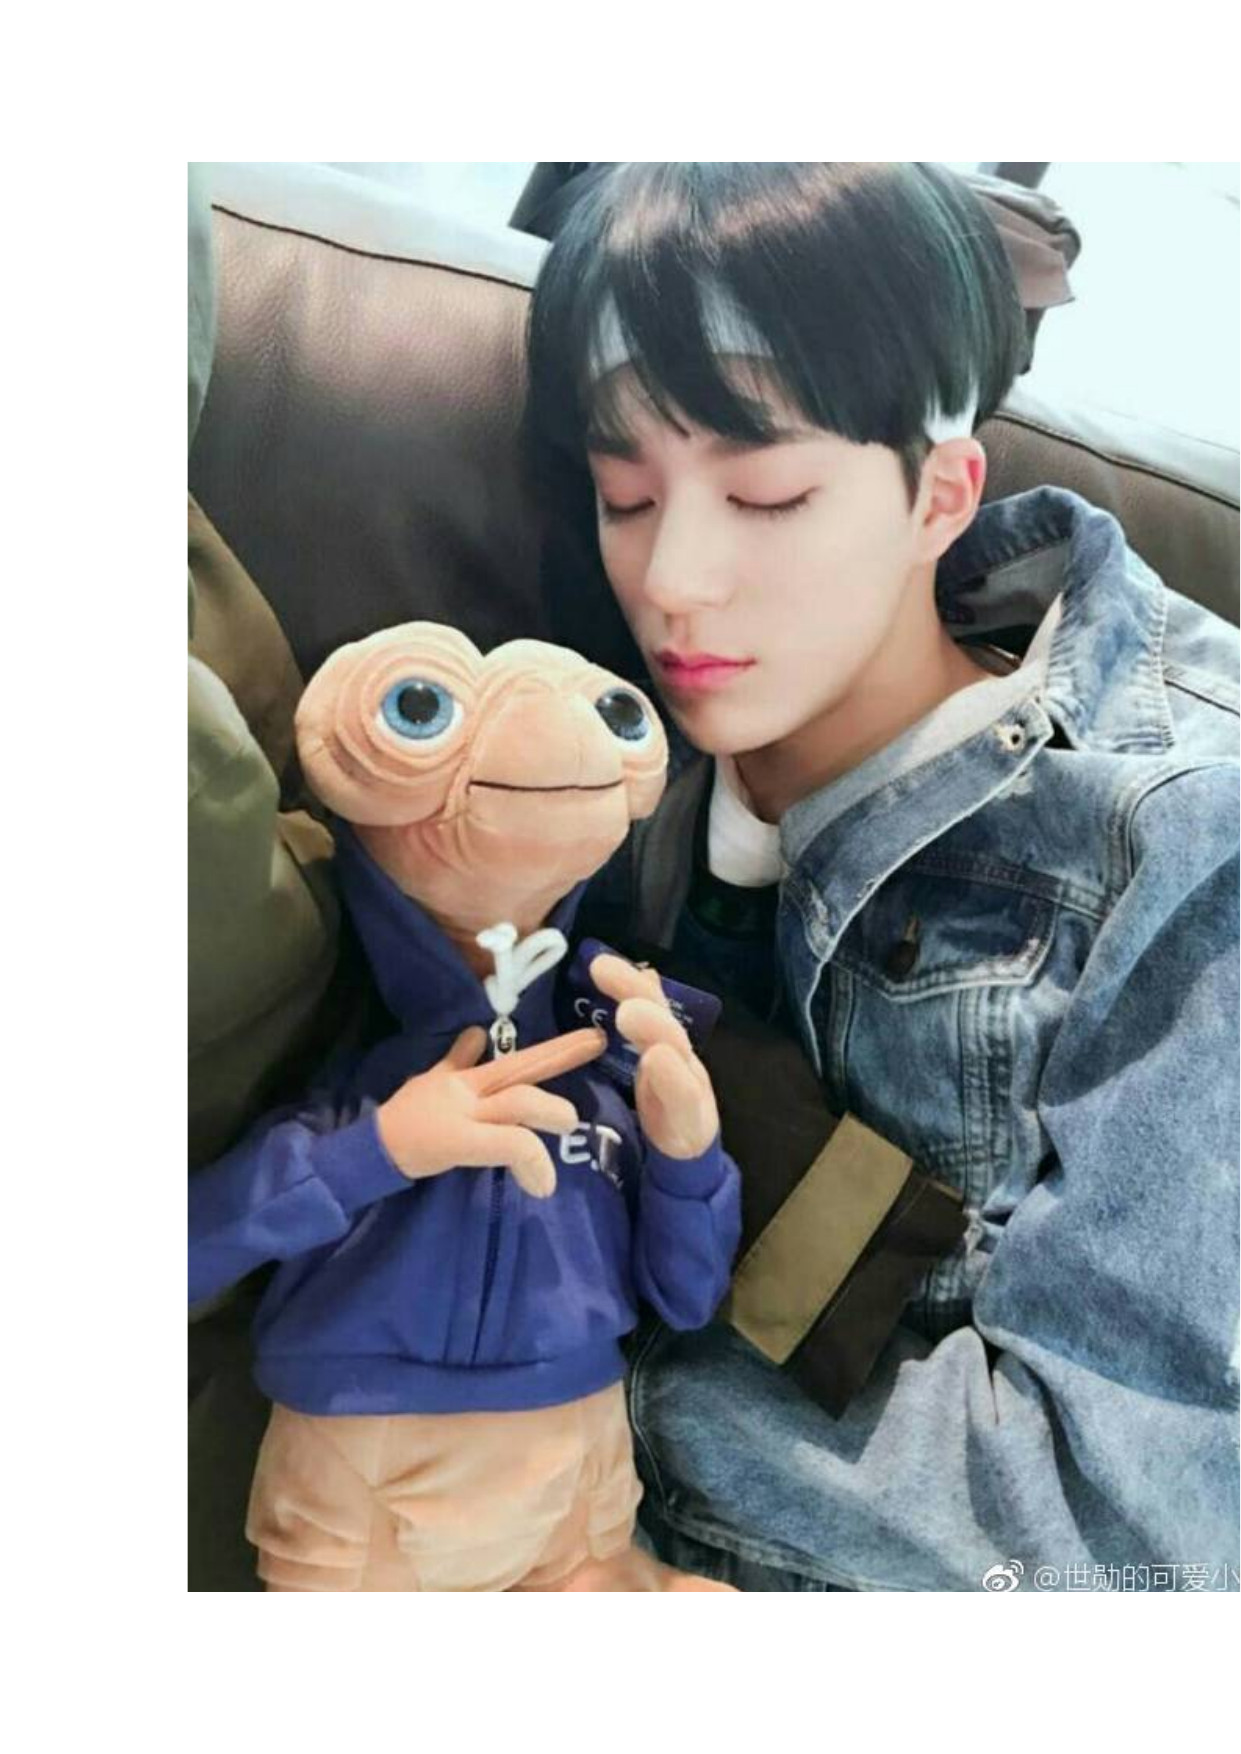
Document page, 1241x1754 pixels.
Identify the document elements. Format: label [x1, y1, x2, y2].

picture [187, 162, 1241, 1592]
